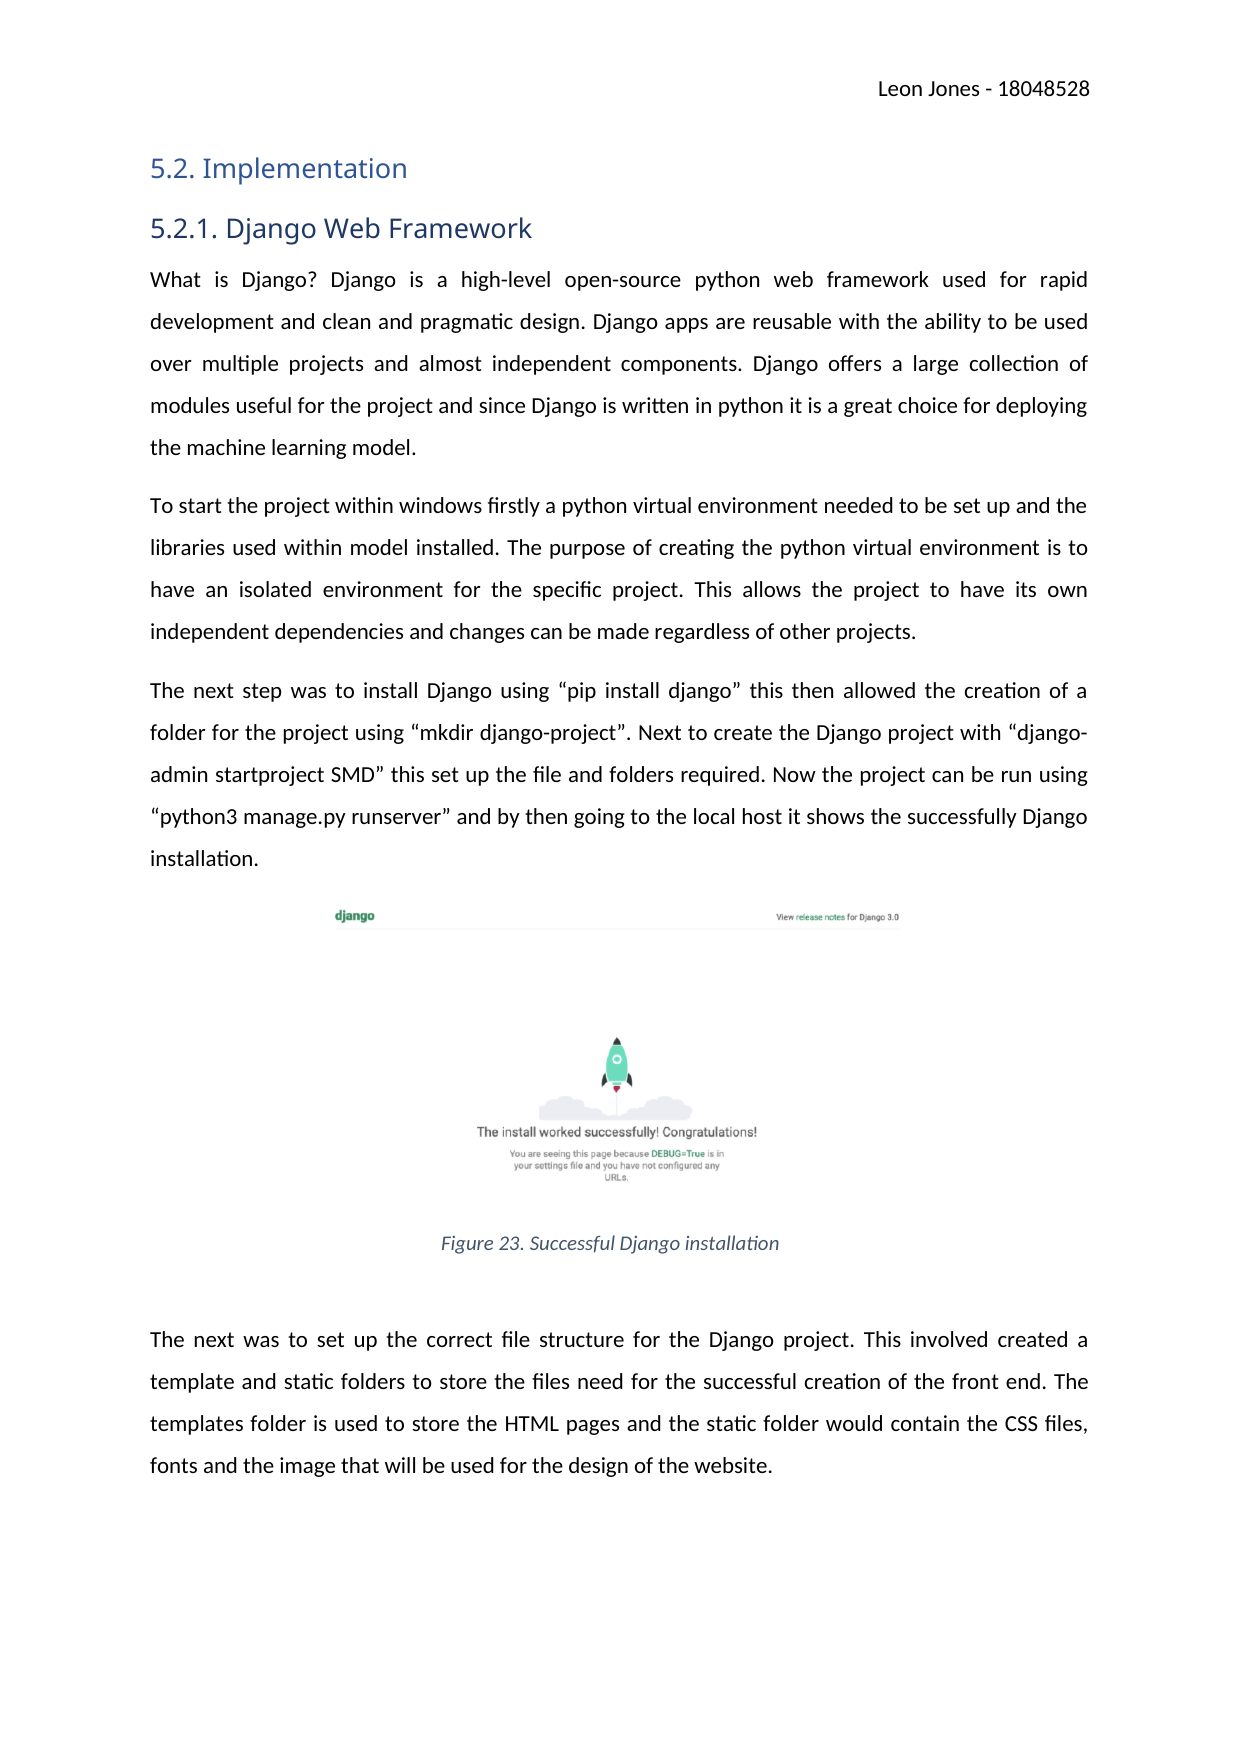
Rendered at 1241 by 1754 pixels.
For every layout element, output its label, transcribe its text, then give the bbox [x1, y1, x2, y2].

subtitle 5.2. Implementation [150, 150, 1090, 187]
text To start the project within windows firstly a python virtual environment needed to be set up and the libraries used within model installed. The purpose of creating the python virtual environment is to have an isolated environment for the specific project. This allows the project to have its own independent dependencies and changes can be made regardless of other projects. [150, 491, 1090, 645]
text What is Django? Django is a high-level open-source python web framework used for rapid development and clean and pragmatic design. Django apps are reusable with the ability to be used over multiple projects and almost independent components. Django offers a large collection of modules useful for the project and since Django is written in python it is a great choice for deploying the machine learning model. [150, 265, 1090, 461]
text The next was to set up the correct file structure for the Django project. This involved created a template and static folders to store the files need for the successful creation of the front end. The templates folder is used to store the HTML pages and the static folder would contain the CSS files, fonts and the image that will be used for the design of the website. [150, 1325, 1090, 1479]
text The next step was to install Django using “pip install django” this then allowed the creation of a folder for the project using “mkdir django-project”. Next to create the Django project with “django-admin startproject SMD” this set up the file and folders required. Now the project can be run using “python3 manage.py runserver” and by then going to the local host it shows the successfully Django installation. [150, 676, 1090, 872]
subtitle 5.2.1. Django Web Framework [150, 209, 1090, 246]
picture [331, 902, 910, 1233]
